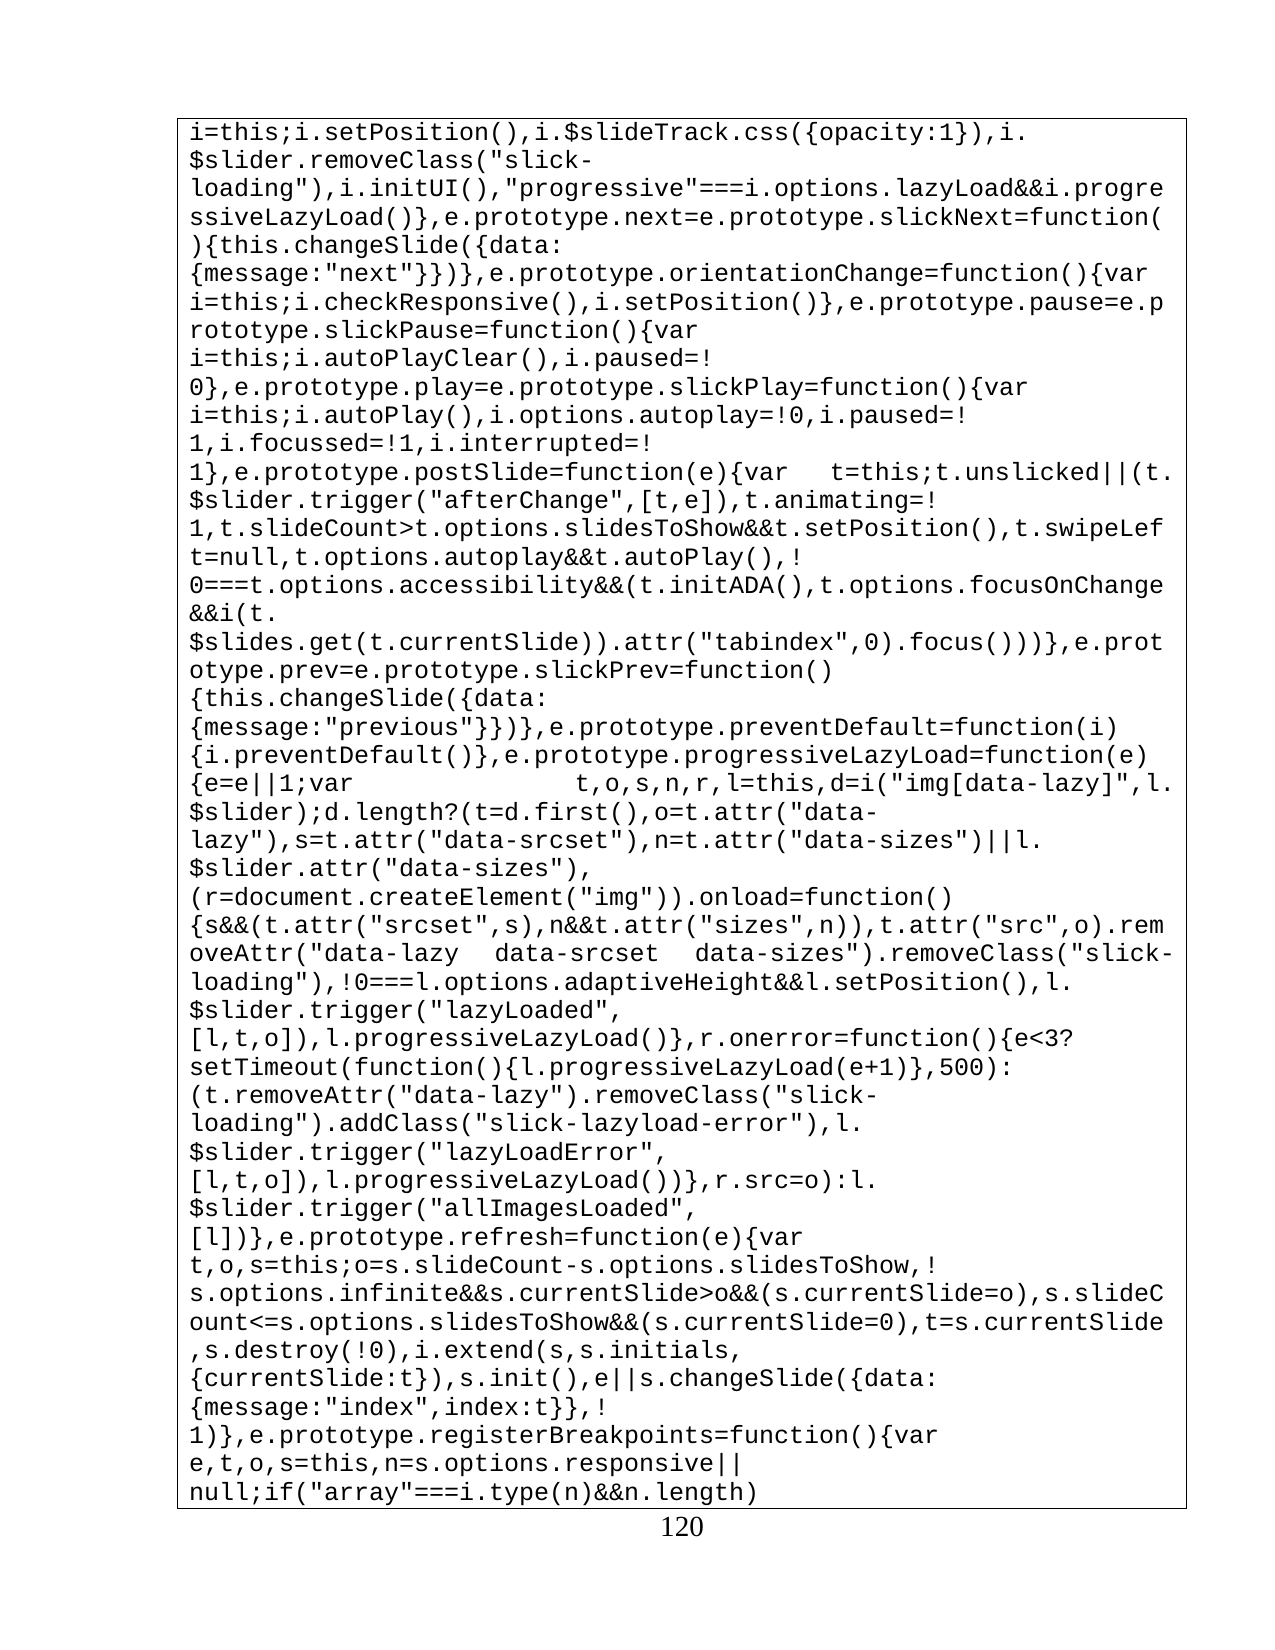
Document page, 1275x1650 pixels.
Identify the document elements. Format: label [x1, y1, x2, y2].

table_header [178, 119, 1186, 1507]
